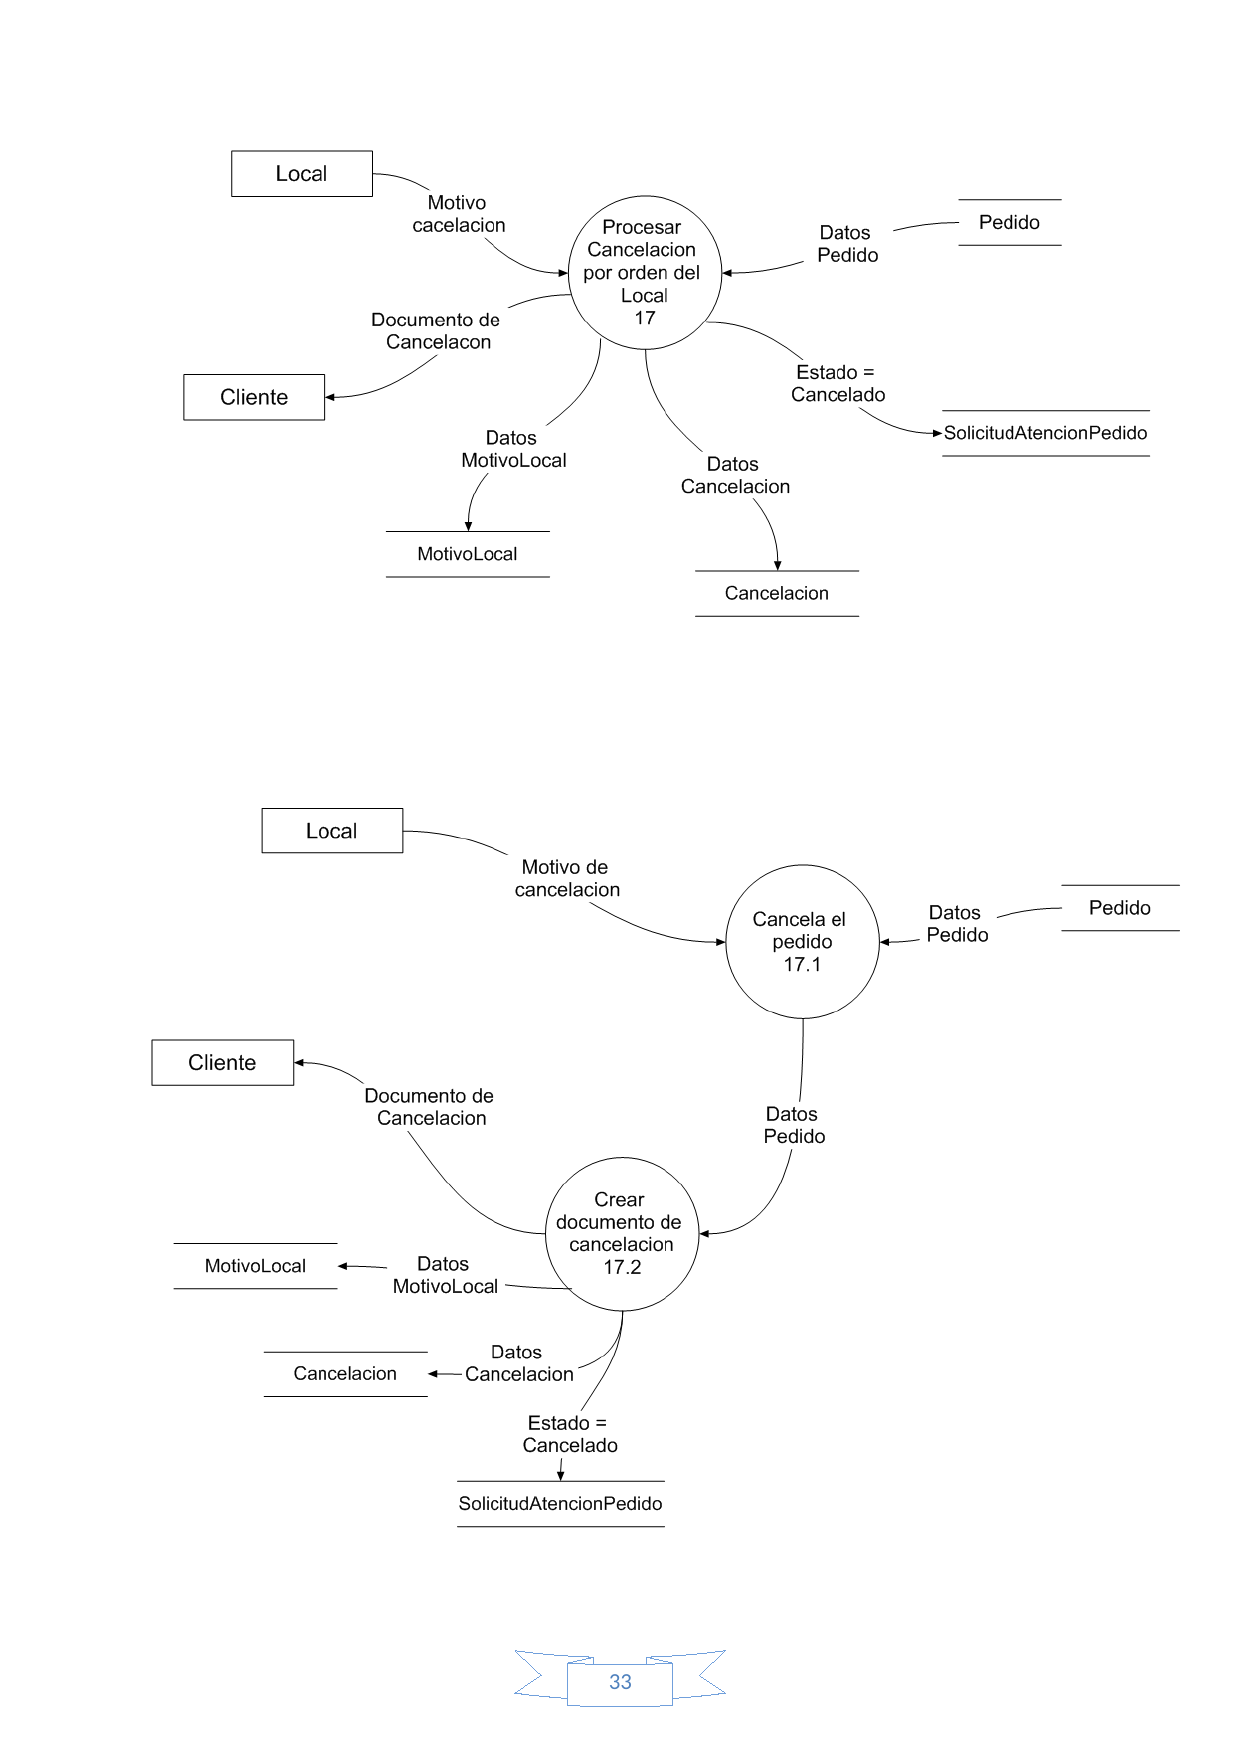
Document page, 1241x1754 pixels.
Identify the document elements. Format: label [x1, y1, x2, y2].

picture [150, 150, 1181, 1529]
